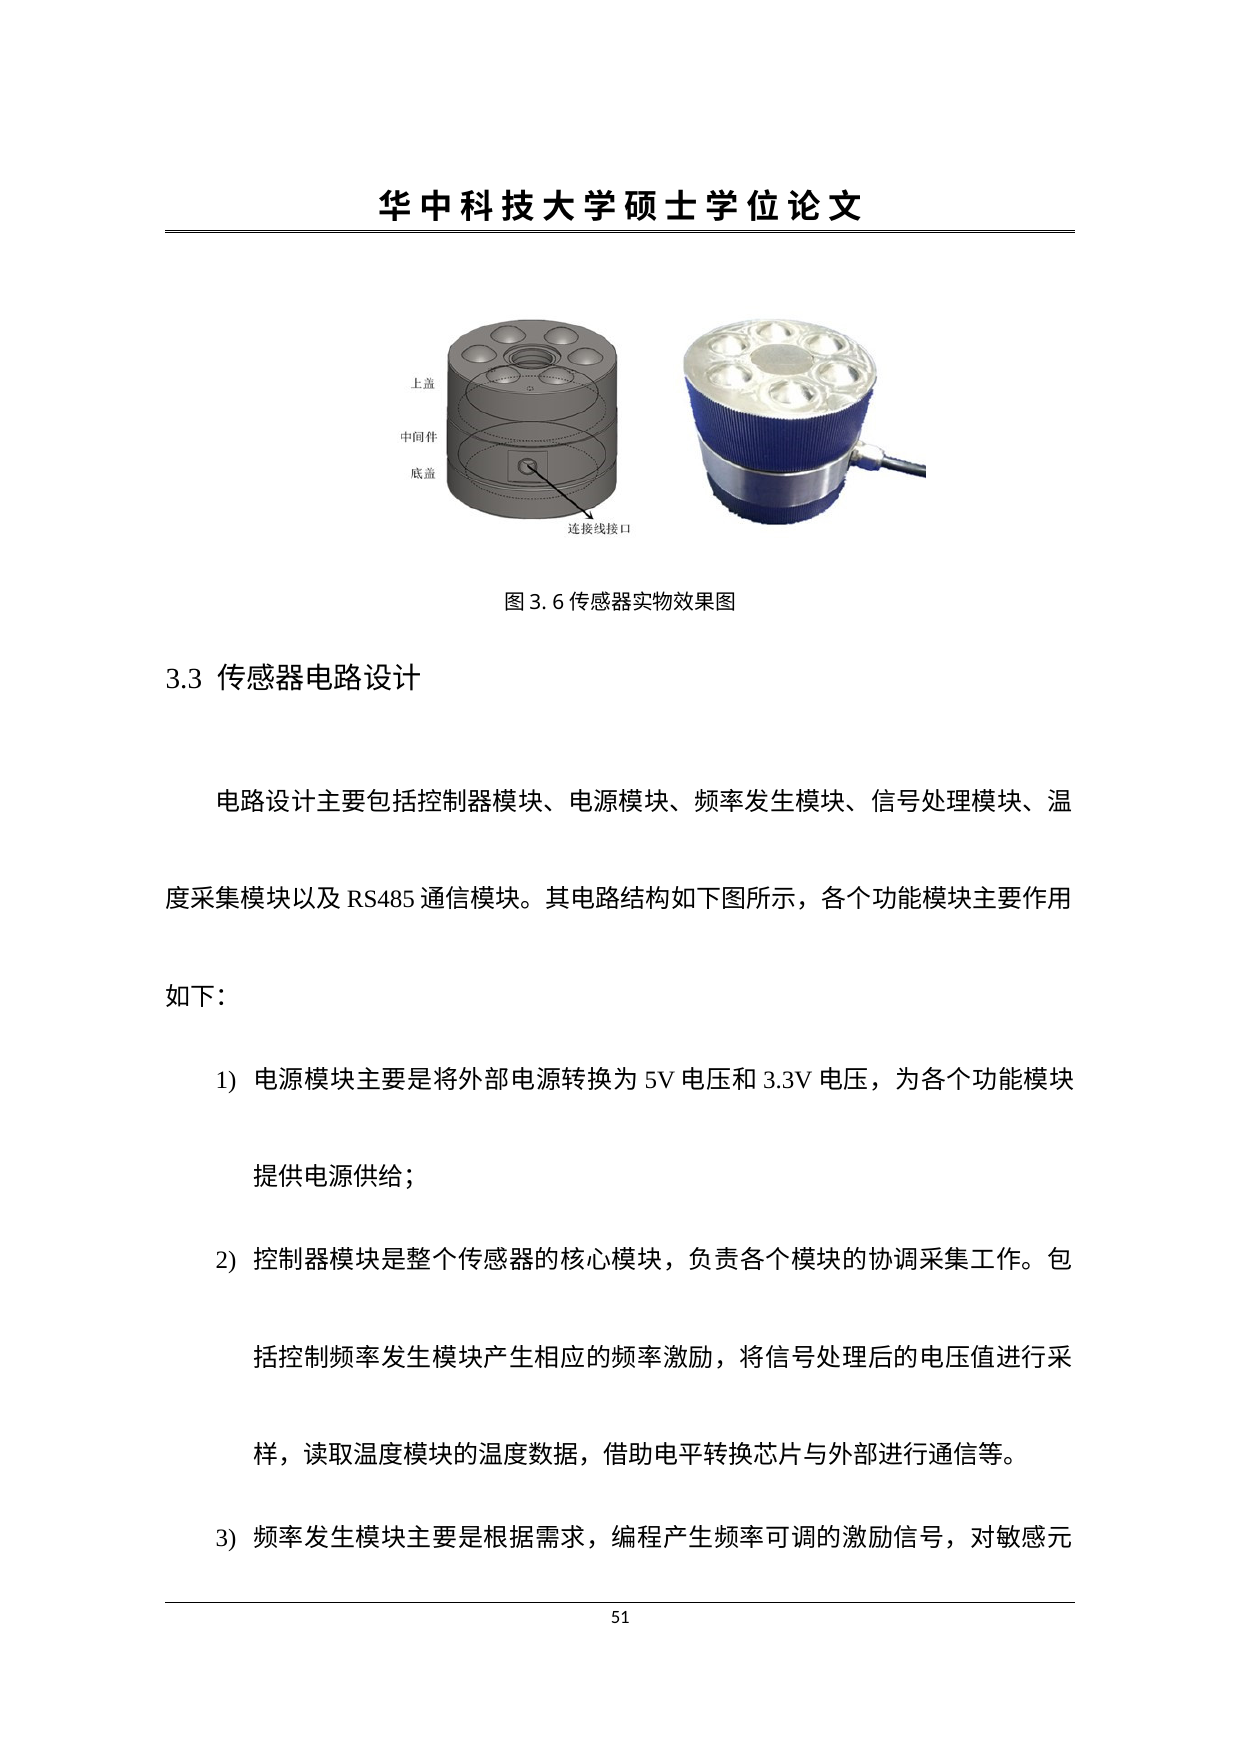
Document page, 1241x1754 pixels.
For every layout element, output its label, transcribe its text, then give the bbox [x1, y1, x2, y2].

list 电源模块主要是将外部电源转换为5V电压和3.3V电压，为各个功能模块提供电源供给； [215, 1045, 1075, 1207]
list 传感器电路设计 [165, 644, 1075, 709]
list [215, 1503, 1075, 1568]
text 图3. 6 传感器实物效果图 [165, 584, 1075, 617]
text 电路设计主要包括控制器模块、电源模块、频率发生模块、信号处理模块、温度采集模块以及RS485通信模块。其电路结构如下图所示，各个功能模块主要作用如下： [165, 767, 1075, 1027]
list 控制器模块是整个传感器的核心模块，负责各个模块的协调采集工作。包括控制频率发生模块产生相应的频率激励，将信号处理后的电压值进行采样，读取温度模块的温度数据，借助电平转换芯片与外部进行通信等。 [215, 1225, 1075, 1485]
picture [382, 277, 926, 567]
